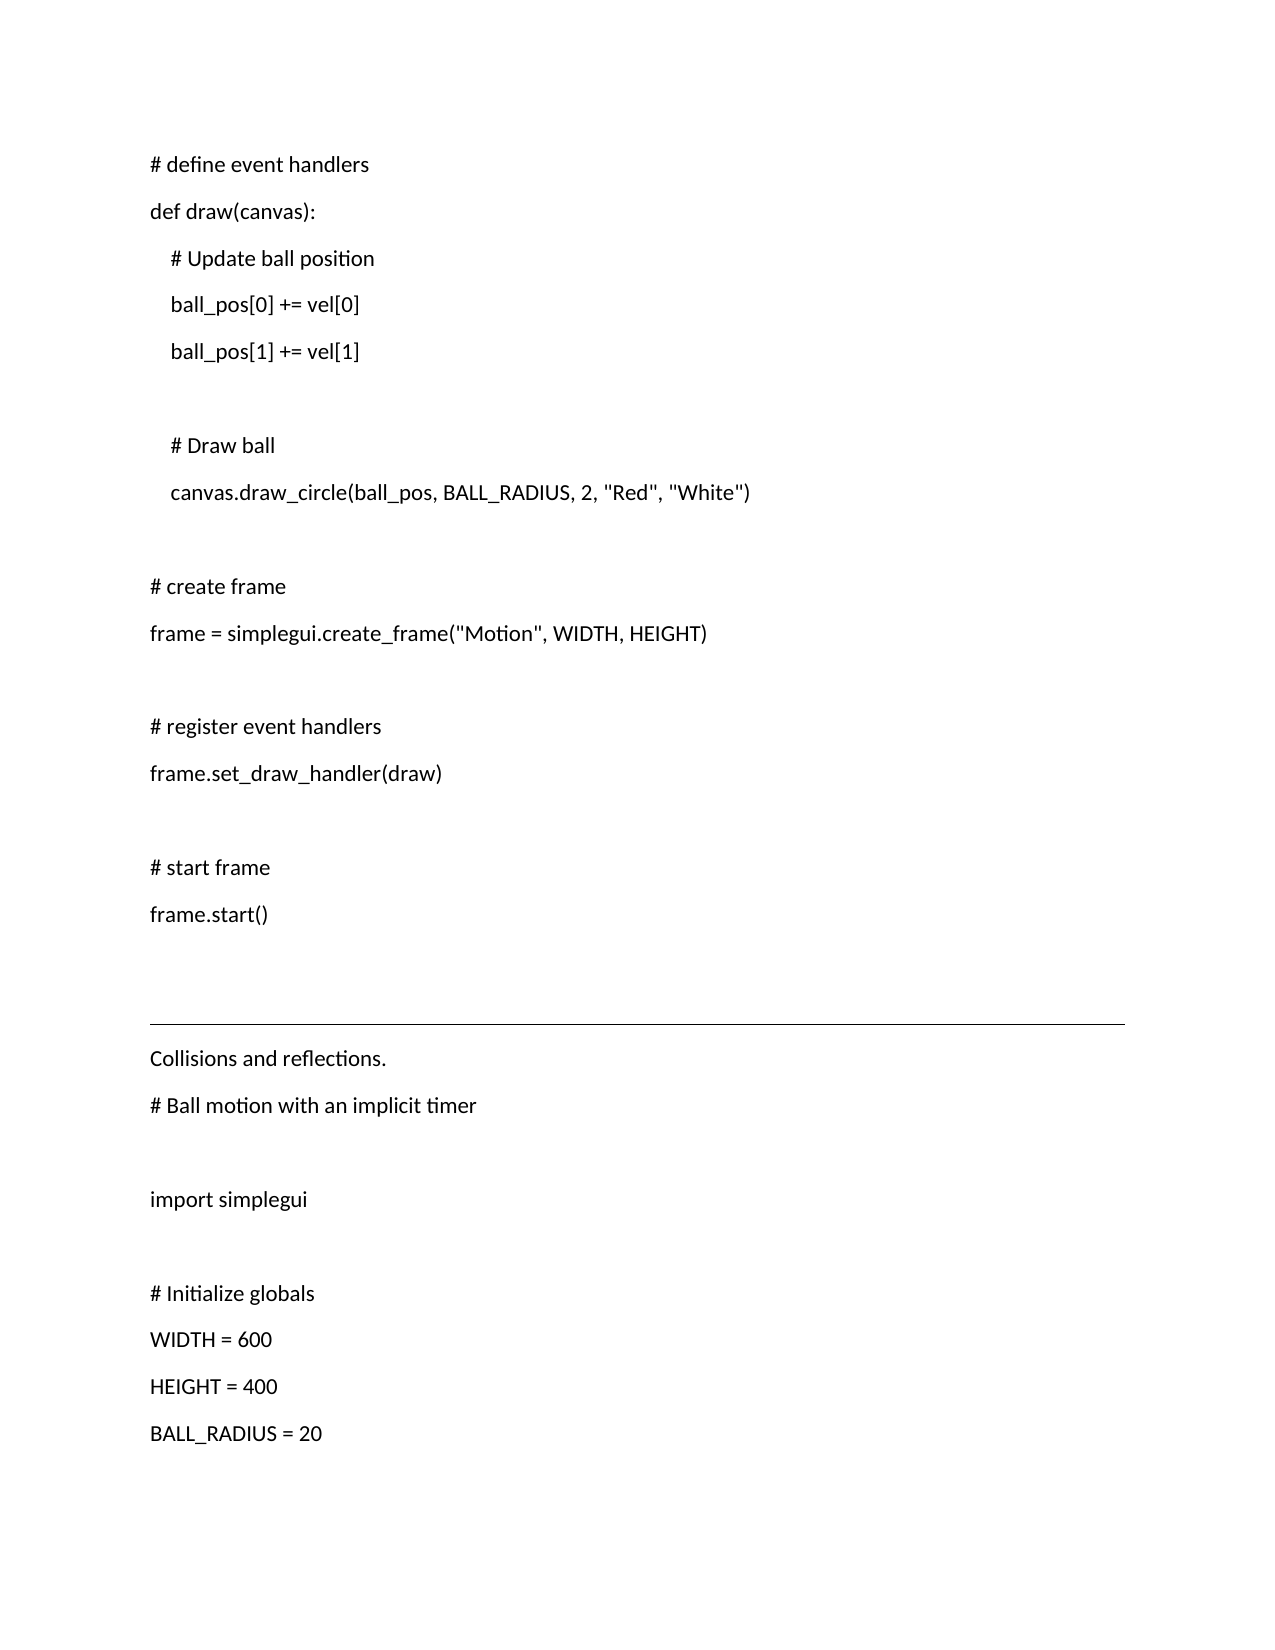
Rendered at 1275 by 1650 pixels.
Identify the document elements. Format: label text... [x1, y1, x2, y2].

text # create frame [150, 572, 1125, 600]
text # start frame [150, 853, 1125, 881]
text # Ball motion with an implicit timer [150, 1091, 1125, 1119]
text frame.start() [150, 900, 1125, 928]
text WIDTH = 600 [150, 1326, 1125, 1353]
text ball_pos[1] += vel[1] [150, 337, 1125, 366]
text Collisions and reflections. [150, 1044, 1125, 1072]
text canvas.draw_circle(ball_pos, BALL_RADIUS, 2, "Red", "White") [150, 478, 1125, 506]
text # Draw ball [150, 431, 1125, 459]
text # Update ball position [150, 244, 1125, 272]
text frame.set_draw_handler(draw) [150, 759, 1125, 787]
text def draw(canvas): [150, 197, 1125, 225]
text frame = simplegui.create_frame("Motion", WIDTH, HEIGHT) [150, 619, 1125, 647]
text # register event handlers [150, 712, 1125, 741]
text HEIGHT = 400 [150, 1372, 1125, 1400]
text import simplegui [150, 1185, 1125, 1213]
text # Initialize globals [150, 1279, 1125, 1307]
text BALL_RADIUS = 20 [150, 1419, 1125, 1447]
text # define event handlers [150, 150, 1125, 178]
text ball_pos[0] += vel[0] [150, 291, 1125, 319]
